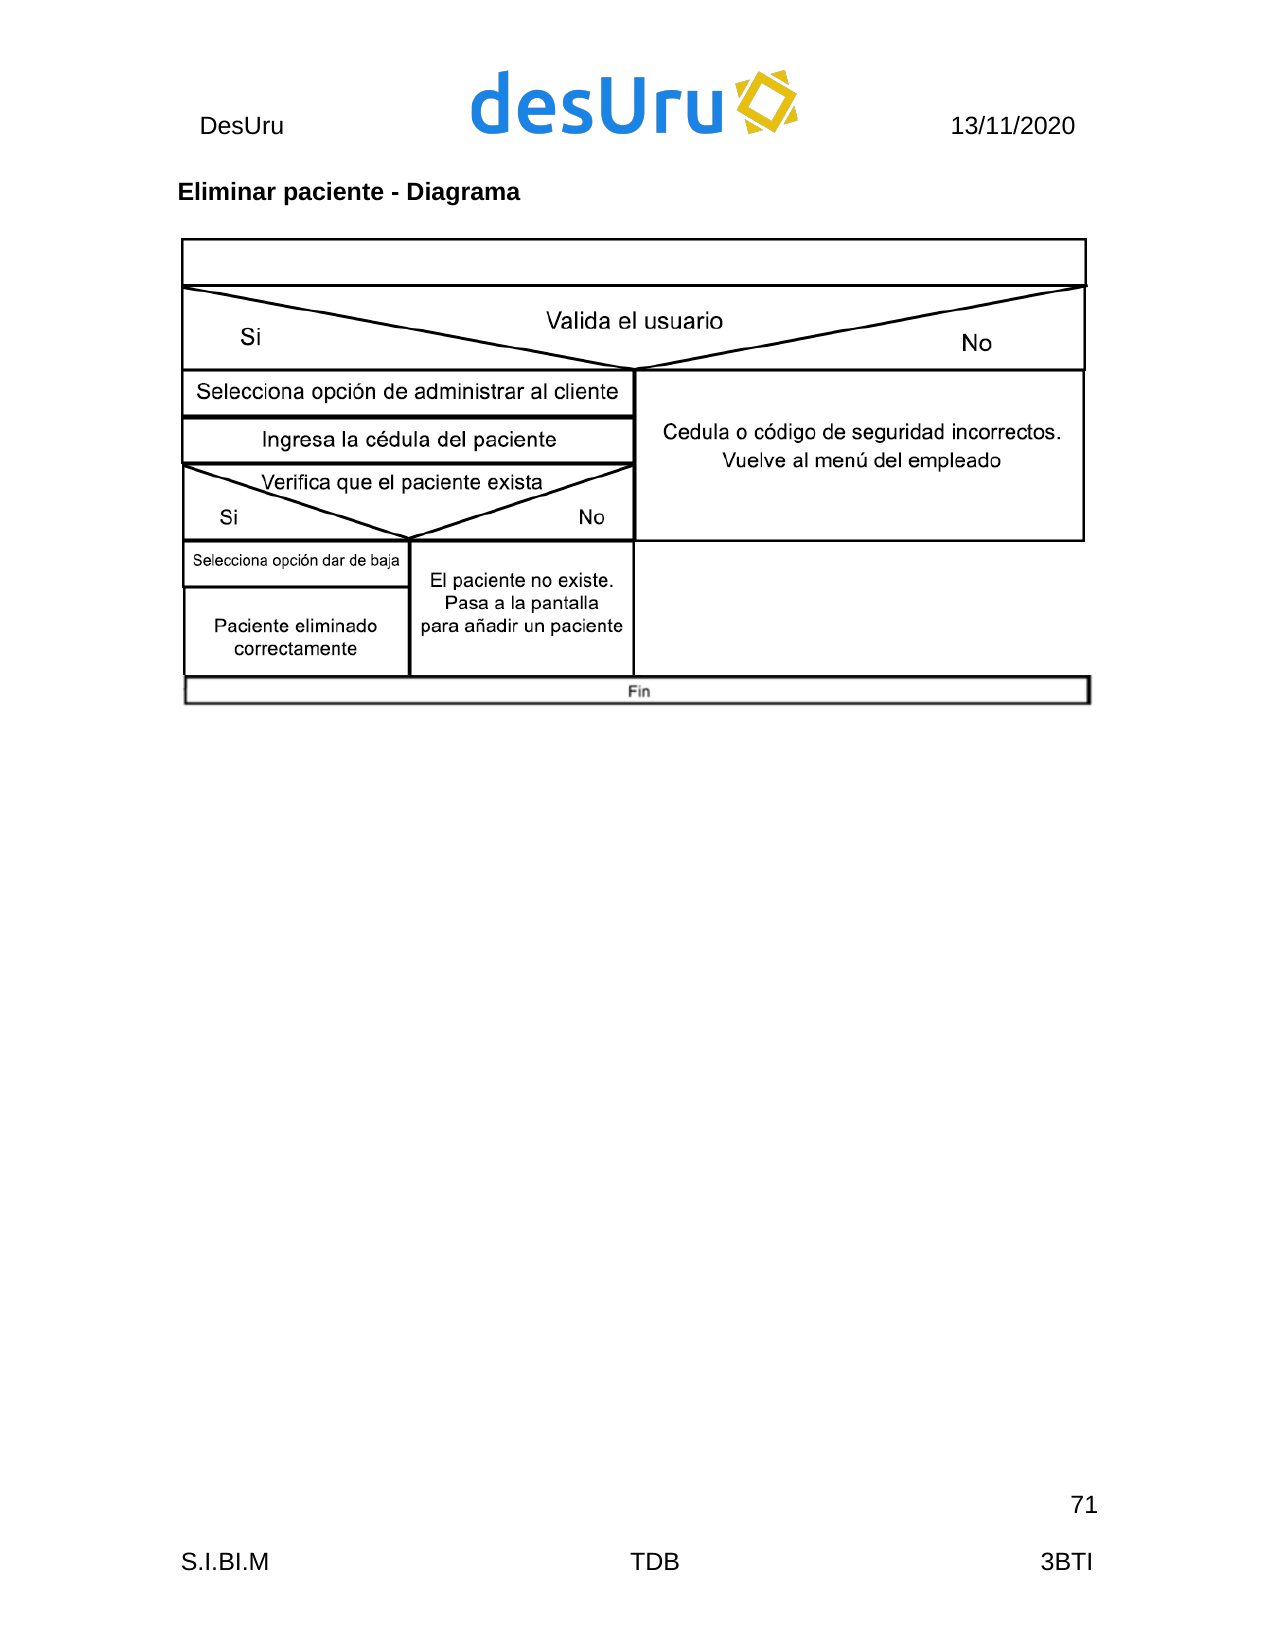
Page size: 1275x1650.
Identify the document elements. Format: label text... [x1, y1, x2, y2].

picture [471, 70, 798, 134]
text Eliminar paciente - Diagrama [177, 177, 1098, 206]
picture [177, 237, 1098, 709]
